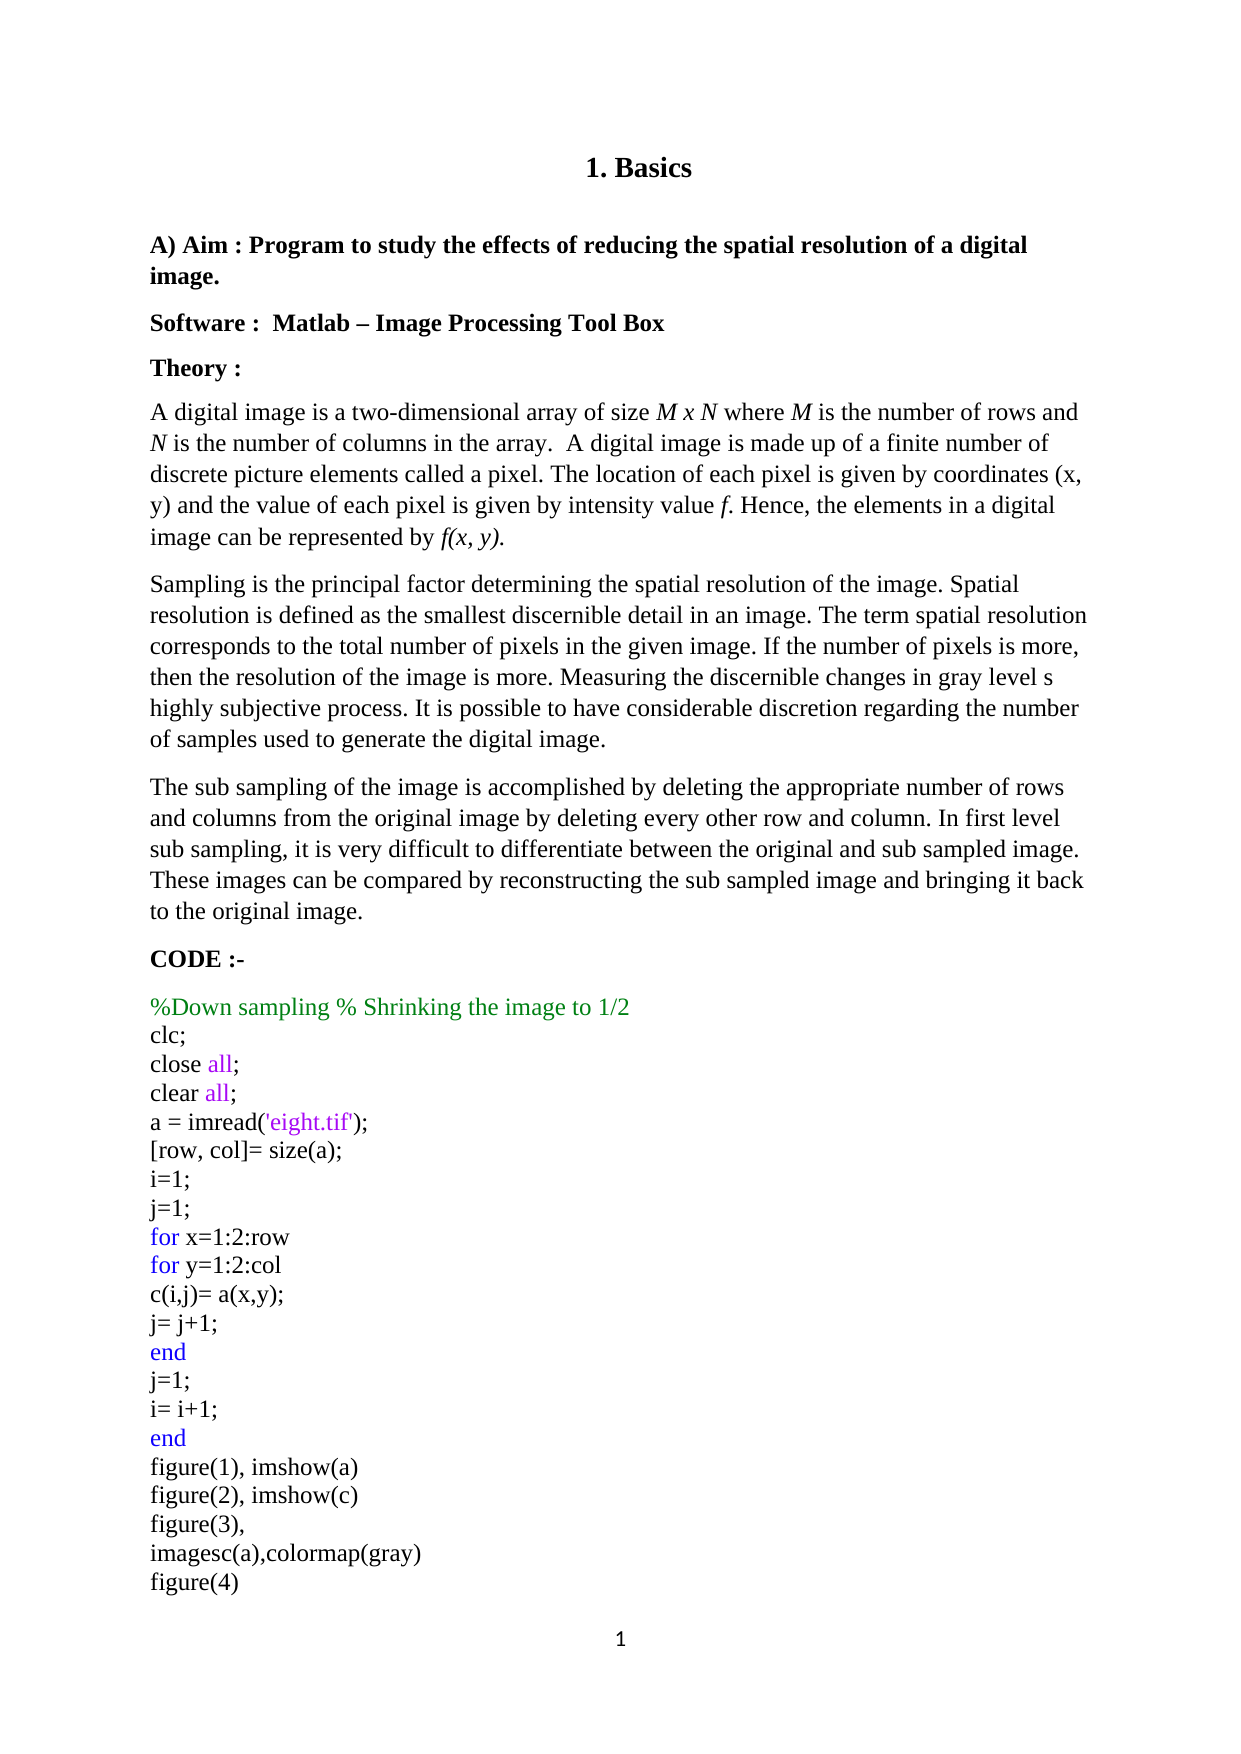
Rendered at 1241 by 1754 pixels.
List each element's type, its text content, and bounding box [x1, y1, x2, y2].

text i= i+1; [150, 1394, 1090, 1423]
text %Down sampling % Shrinking the image to 1/2 [150, 992, 1090, 1021]
text j= j+1; [150, 1308, 1090, 1337]
text clear all; [150, 1078, 1090, 1107]
text i=1; [150, 1164, 1090, 1193]
text Sampling is the principal factor determining the spatial resolution of the image. Spatial resolution is defined as the smallest discernible detail in an image. The term spatial resolution corresponds to the total number of pixels in the given image. If the number of pixels is more, then the resolution of the image is more. Measuring the discernible changes in gray level s highly subjective process. It is possible to have considerable discretion regarding the number of samples used to generate the digital image. [149, 569, 1091, 753]
text a = imread('eight.tif'); [150, 1107, 1090, 1136]
text The sub sampling of the image is accomplished by deleting the appropriate number of rows and columns from the original image by deleting every other row and column. In first level sub sampling, it is very difficult to differentiate between the original and sub sampled image. These images can be compared by reconstructing the sub sampled image and bringing it back to the original image. [149, 772, 1091, 925]
text 1. Basics [187, 150, 1090, 183]
text j=1; [150, 1366, 1090, 1394]
text end [150, 1337, 1090, 1366]
text clc; [150, 1021, 1090, 1049]
text figure(4) [150, 1567, 1090, 1596]
text j=1; [150, 1193, 1090, 1222]
text figure(3), [150, 1509, 1090, 1538]
text imagesc(a),colormap(gray) [150, 1538, 1090, 1567]
text for x=1:2:row [150, 1222, 1090, 1251]
text c(i,j)= a(x,y); [150, 1279, 1090, 1308]
text CODE :- [149, 944, 1091, 973]
text A) Aim : Program to study the effects of reducing the spatial resolution of a digital image. [149, 230, 1090, 290]
text figure(1), imshow(a) [150, 1452, 1090, 1481]
text Software : Matlab – Image Processing Tool Box [149, 308, 814, 337]
text A digital image is a two-dimensional array of size M x N where M is the number of rows and N is the number of columns in the array. A digital image is made up of a finite number of discrete picture elements called a pixel. The location of each pixel is given by coordinates (x, y) and the value of each pixel is given by intensity value f. Hence, the elements in a digital image can be represented by f(x, y). [150, 397, 1090, 550]
text end [150, 1423, 1090, 1452]
text for y=1:2:col [150, 1251, 1090, 1279]
text Theory : [149, 353, 814, 382]
text [row, col]= size(a); [150, 1136, 1090, 1164]
text figure(2), imshow(c) [150, 1481, 1090, 1509]
text close all; [150, 1049, 1090, 1078]
